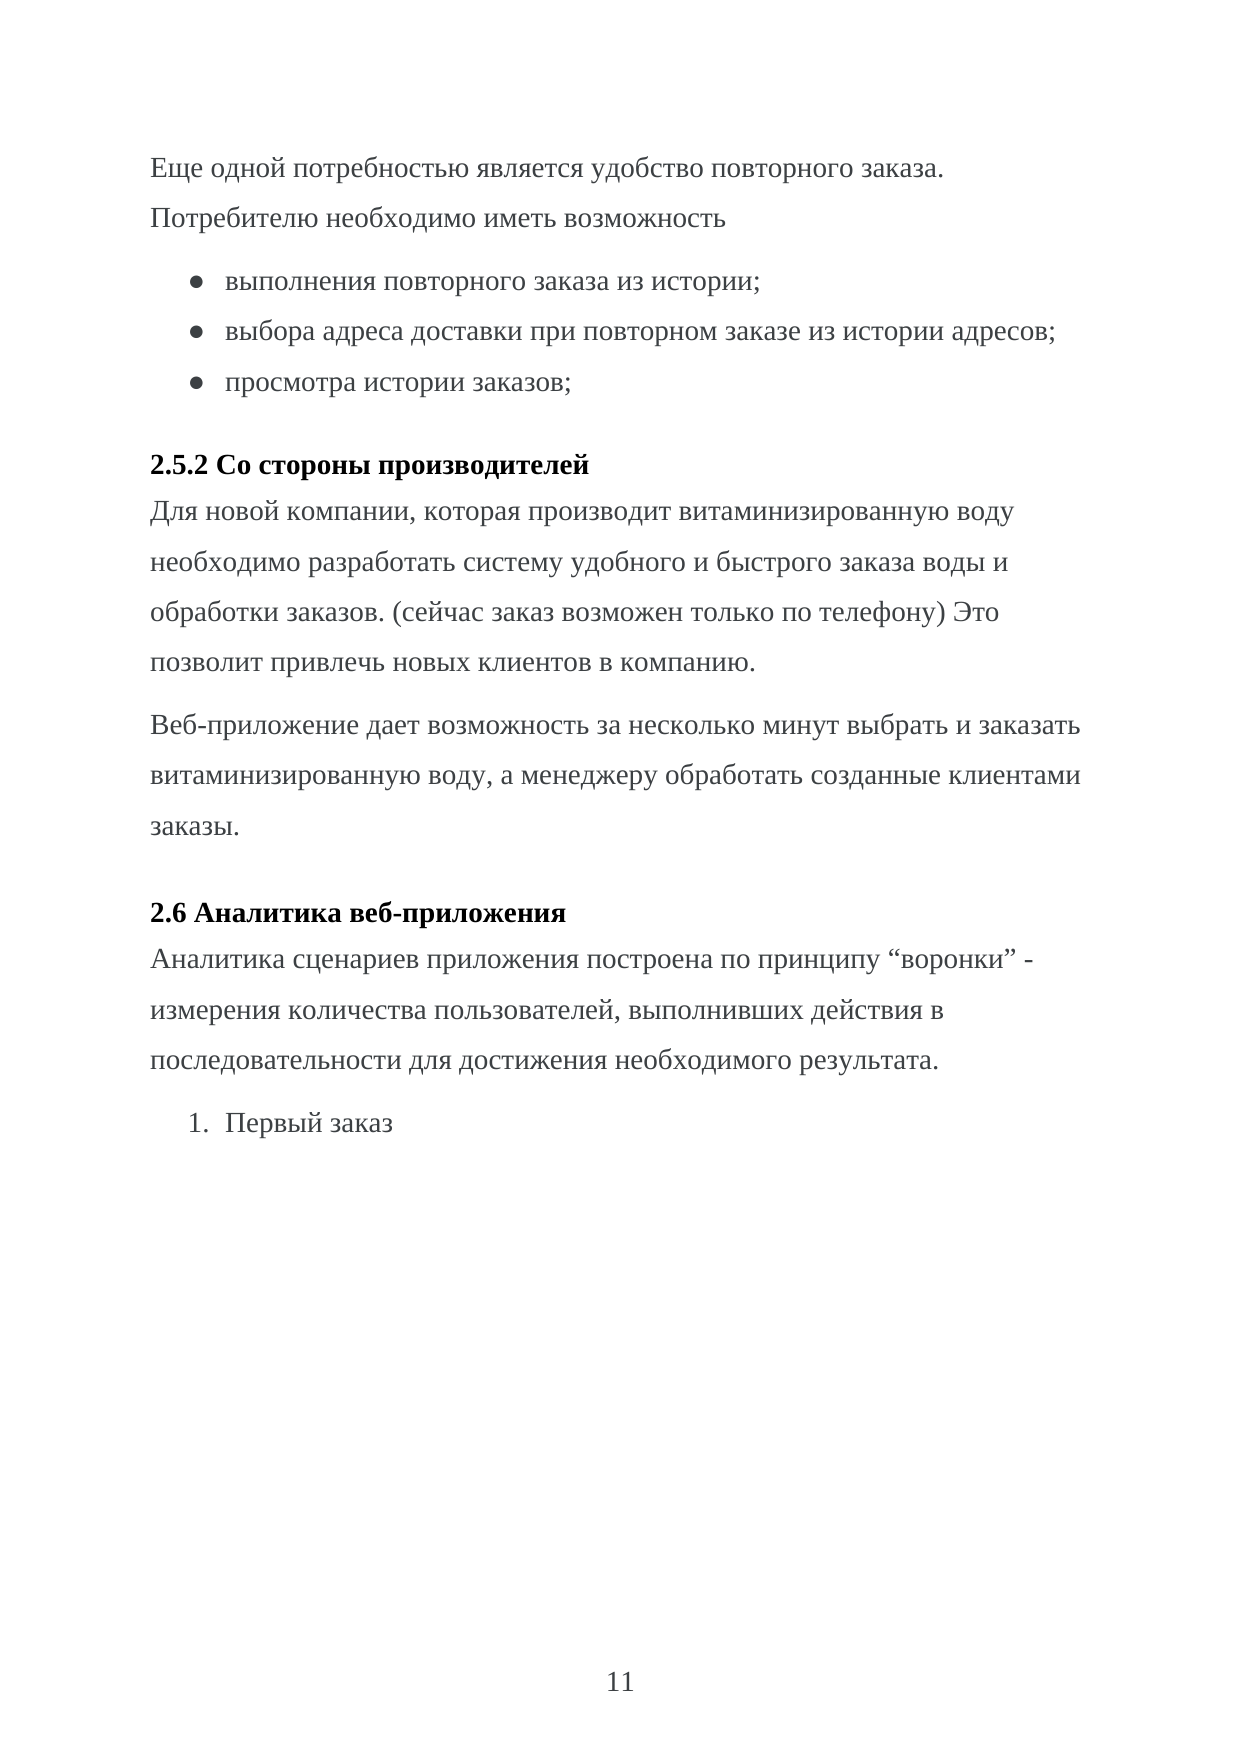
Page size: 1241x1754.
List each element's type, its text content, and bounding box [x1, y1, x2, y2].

text Аналитика сценариев приложения построена по принципу “воронки” - измерения количества пользователей, выполнивших действия в последовательности для достижения необходимого результата. [150, 942, 1090, 1076]
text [150, 150, 1090, 234]
text Для новой компании, которая производит витаминизированную воду необходимо разработать систему удобного и быстрого заказа воды и обработки заказов. (сейчас заказ возможен только по телефону) Это позволит привлечь новых клиентов в компанию. [150, 493, 1090, 678]
text Веб-приложение дает возможность за несколько минут выбрать и заказать витаминизированную воду, а менеджеру обработать созданные клиентами заказы. [150, 707, 1090, 841]
subtitle 2.6 Аналитика веб-приложения [150, 896, 1090, 929]
subtitle 2.5.2 Со стороны производителей [150, 447, 1090, 481]
list просмотра истории заказов; [187, 364, 1090, 397]
list Первый заказ [187, 1105, 1090, 1139]
list выбора адреса доставки при повторном заказе из истории адресов; [187, 313, 1090, 347]
list выполнения повторного заказа из истории; [187, 263, 1090, 297]
